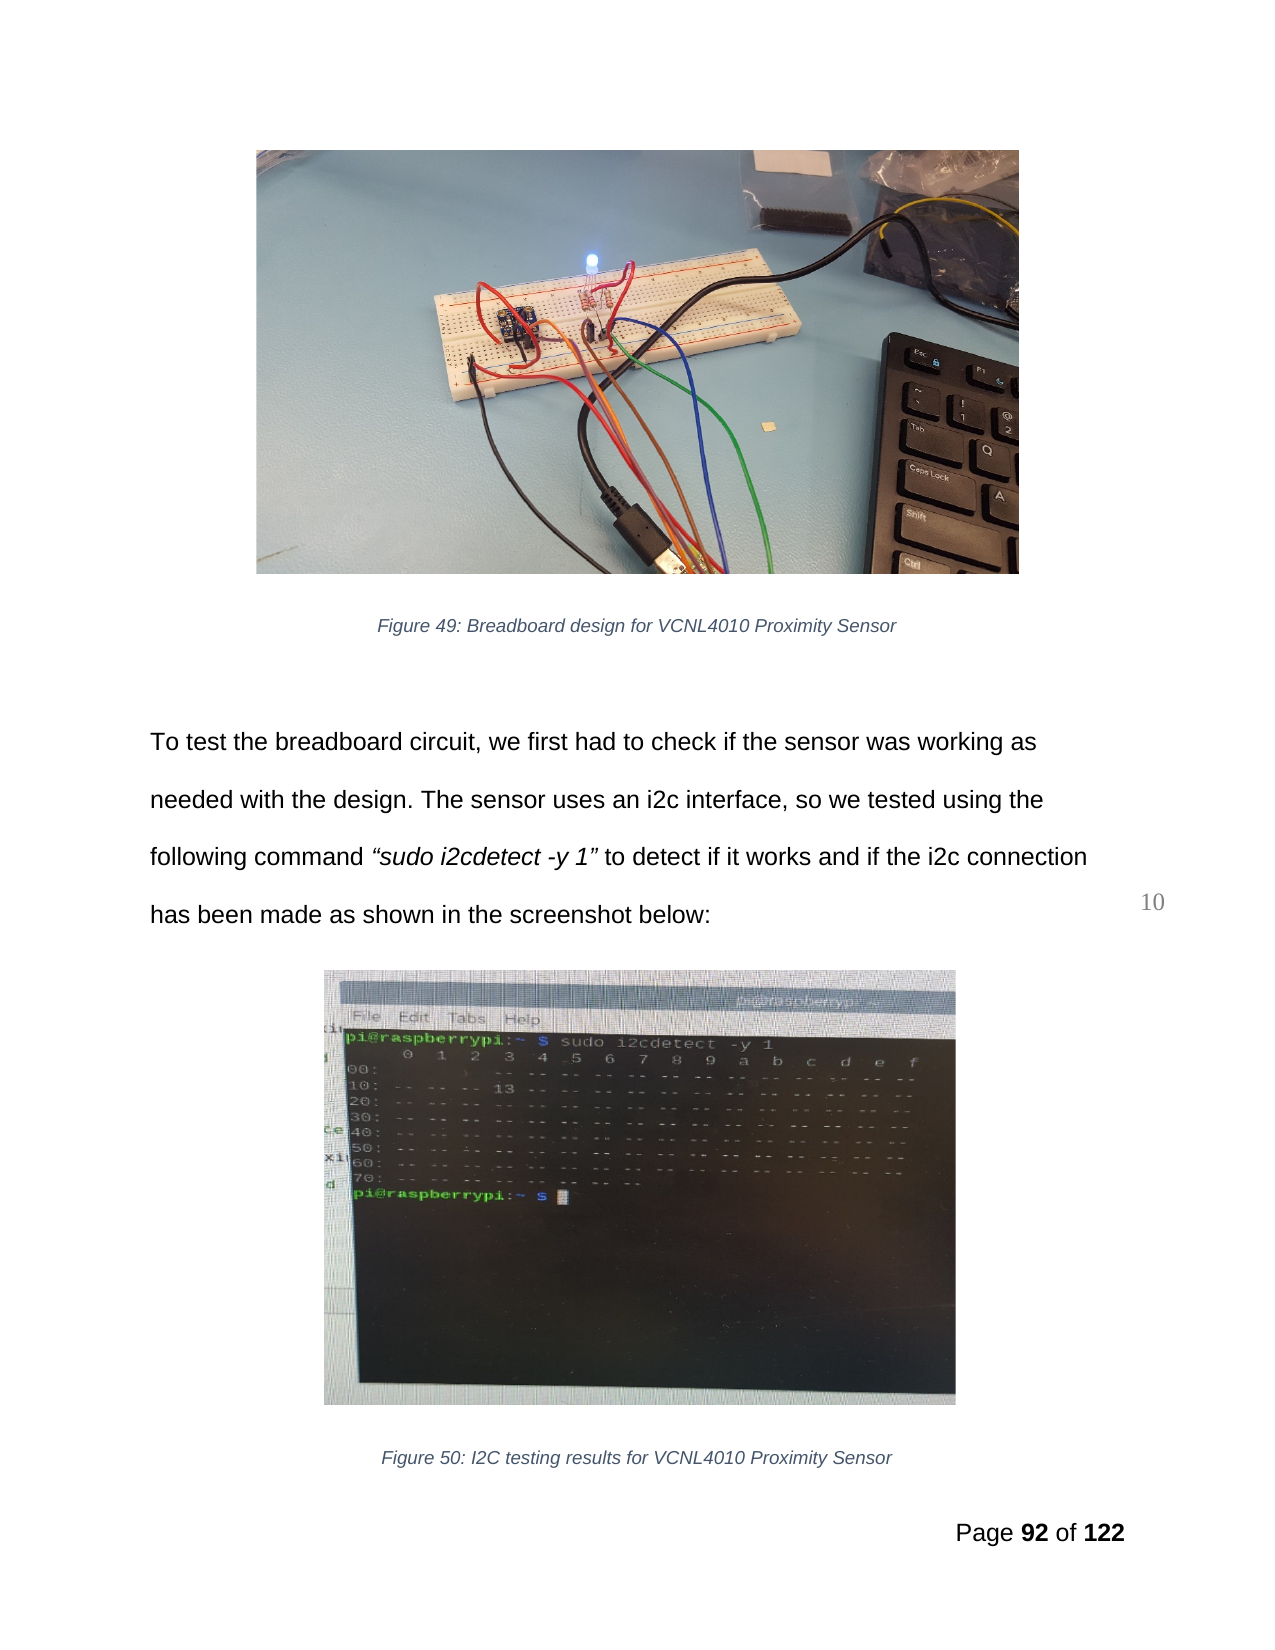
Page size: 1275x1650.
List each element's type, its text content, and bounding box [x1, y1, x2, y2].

picture [256, 150, 1019, 574]
text To test the breadboard circuit, we first had to check if the sensor was working as needed with the design. The sensor uses an i2c interface, so we tested using the following command “sudo i2cdetect -y 1” to detect if it works and if the i2c connection has been made as shown in the screenshot below: [150, 727, 1125, 928]
text Figure 49: Breadboard design for VCNL4010 Proximity Sensor [150, 615, 1125, 636]
text Figure 50: I2C testing results for VCNL4010 Proximity Sensor [150, 1446, 1125, 1468]
picture [324, 970, 956, 1405]
